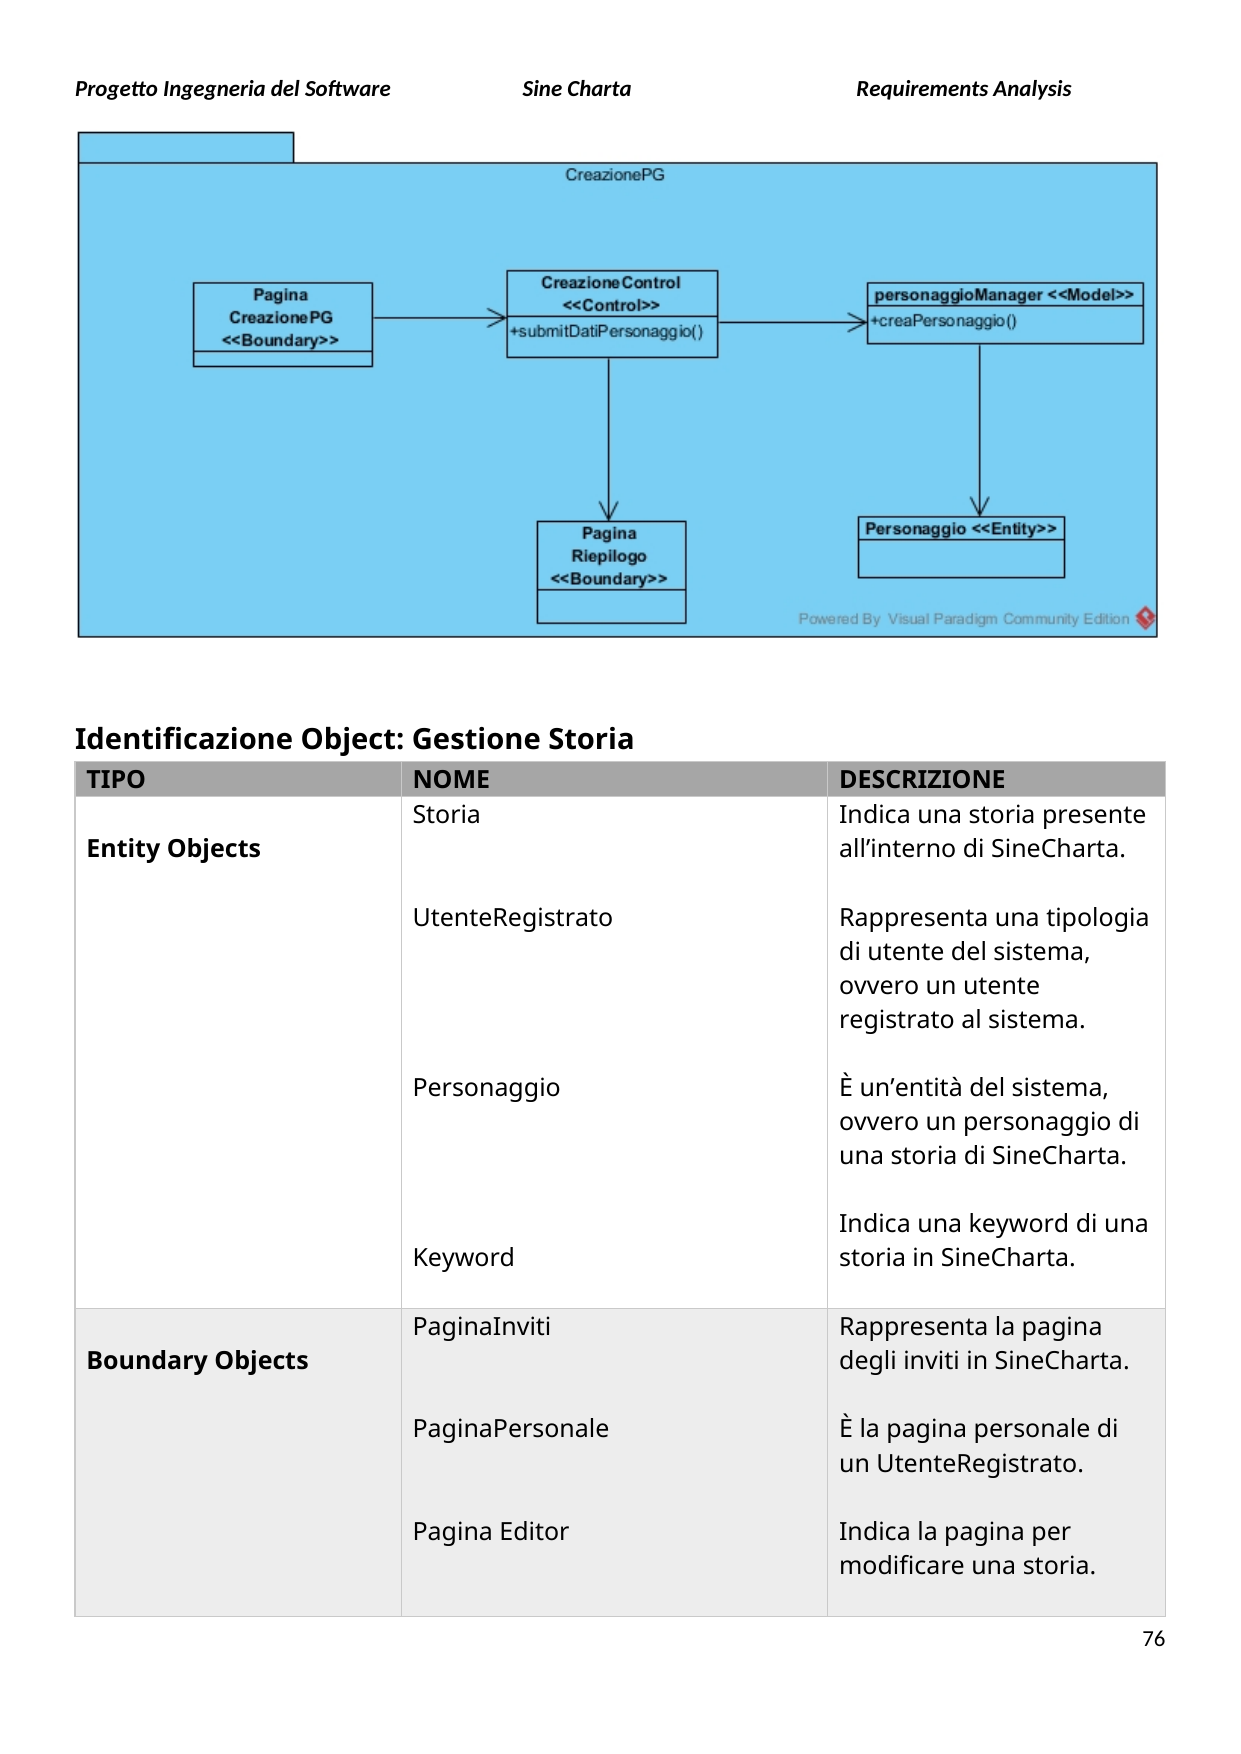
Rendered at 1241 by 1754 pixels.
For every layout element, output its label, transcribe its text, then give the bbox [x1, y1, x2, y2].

table_cell Indica una storia presente all’interno di SineCharta. Rappresenta una tipologia di utente del sistema, ovvero un utente registrato al sistema. È un’entità del sistema, ovvero un personaggio di una storia di SineCharta. Indica una keyword di una storia in SineCharta. [828, 797, 1165, 1308]
table_header NOME [402, 762, 827, 796]
subtitle Identificazione Object: Gestione Storia [75, 718, 1165, 758]
table_header TIPO [76, 762, 401, 796]
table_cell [402, 1309, 827, 1616]
picture [75, 129, 1164, 644]
table_cell Entity Objects [76, 797, 401, 1308]
table_cell Boundary Objects [76, 1309, 401, 1616]
table_header DESCRIZIONE [828, 762, 1165, 796]
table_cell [828, 1309, 1165, 1616]
table_cell Storia UtenteRegistrato Personaggio Keyword [402, 797, 827, 1308]
